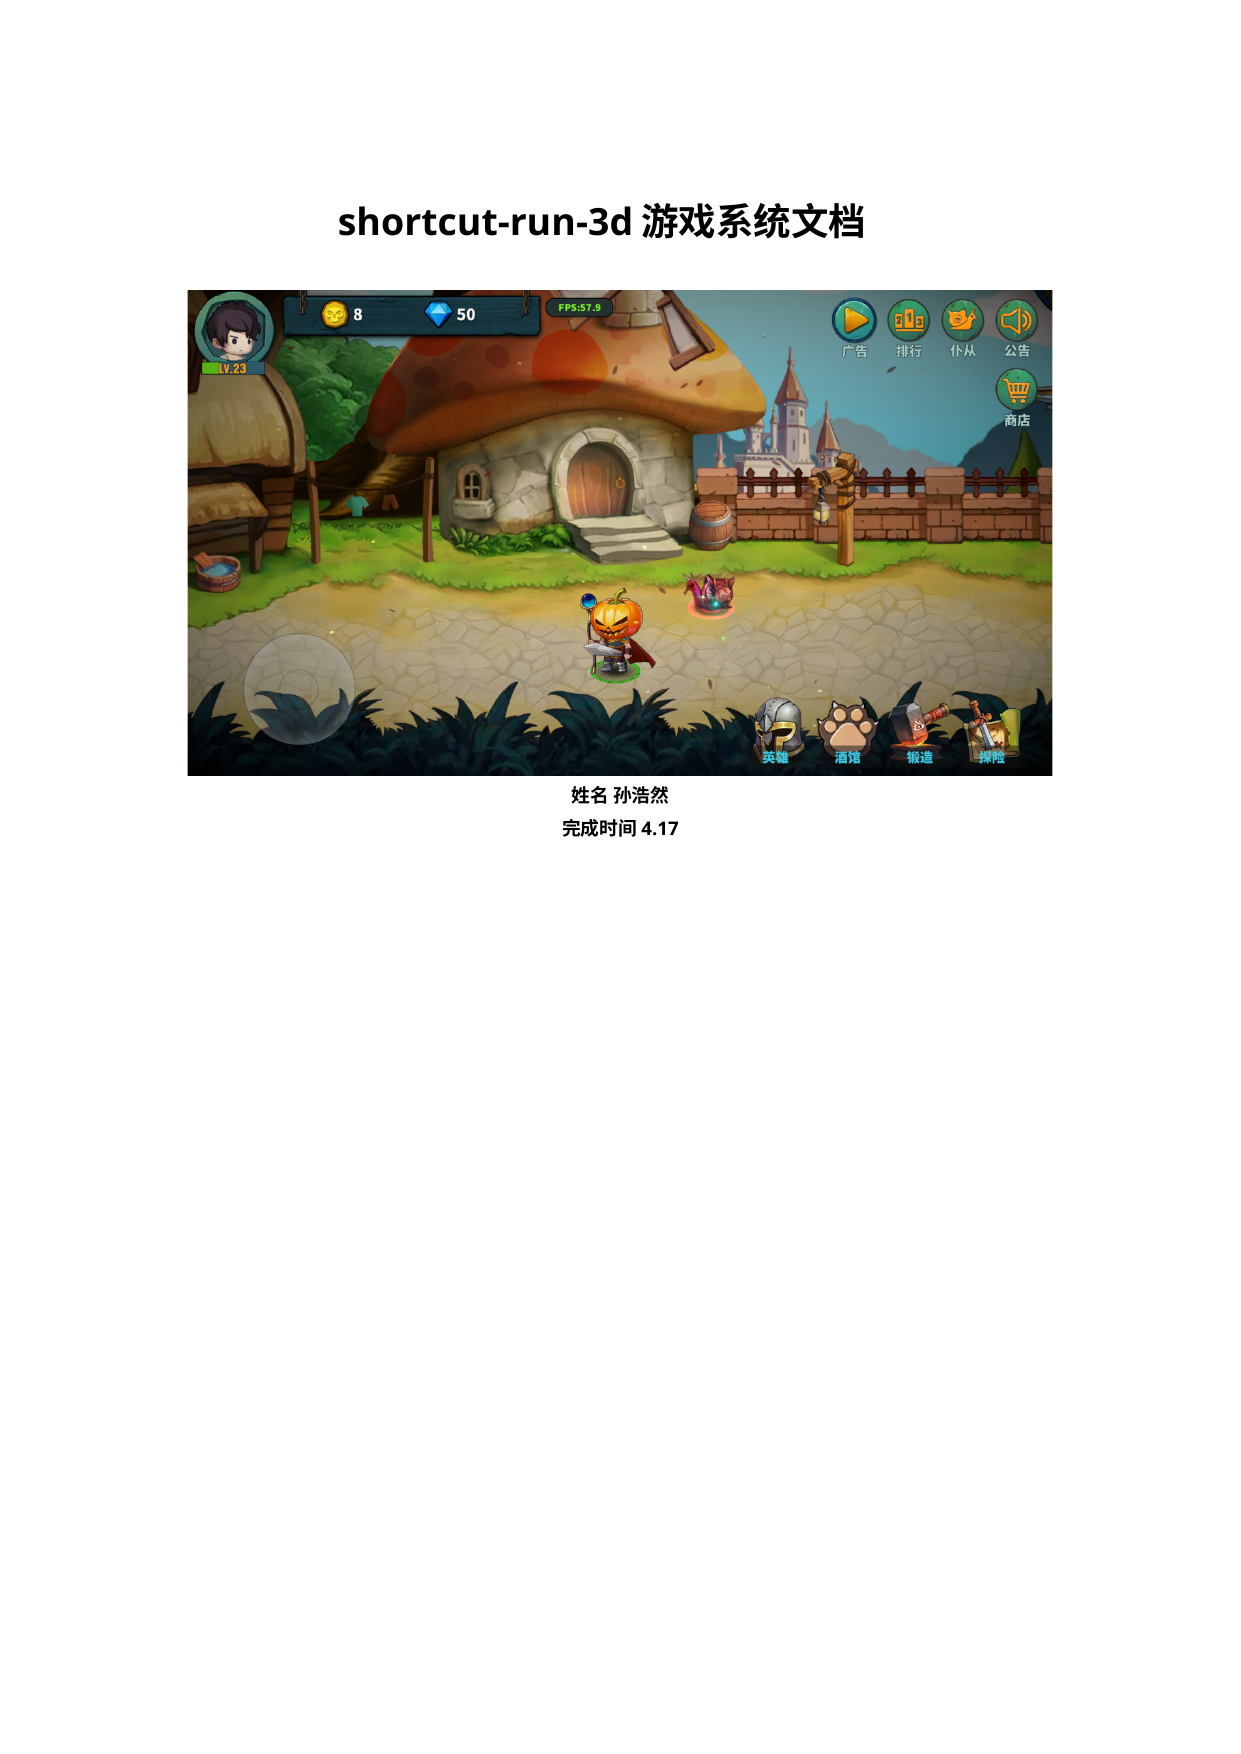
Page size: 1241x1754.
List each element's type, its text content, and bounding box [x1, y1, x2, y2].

title shortcut-run-3d游戏系统文档 [187, 187, 1053, 252]
text 姓名 孙浩然 [187, 778, 1053, 811]
text 完成时间 4.17 [187, 811, 1053, 843]
picture [187, 290, 1053, 776]
